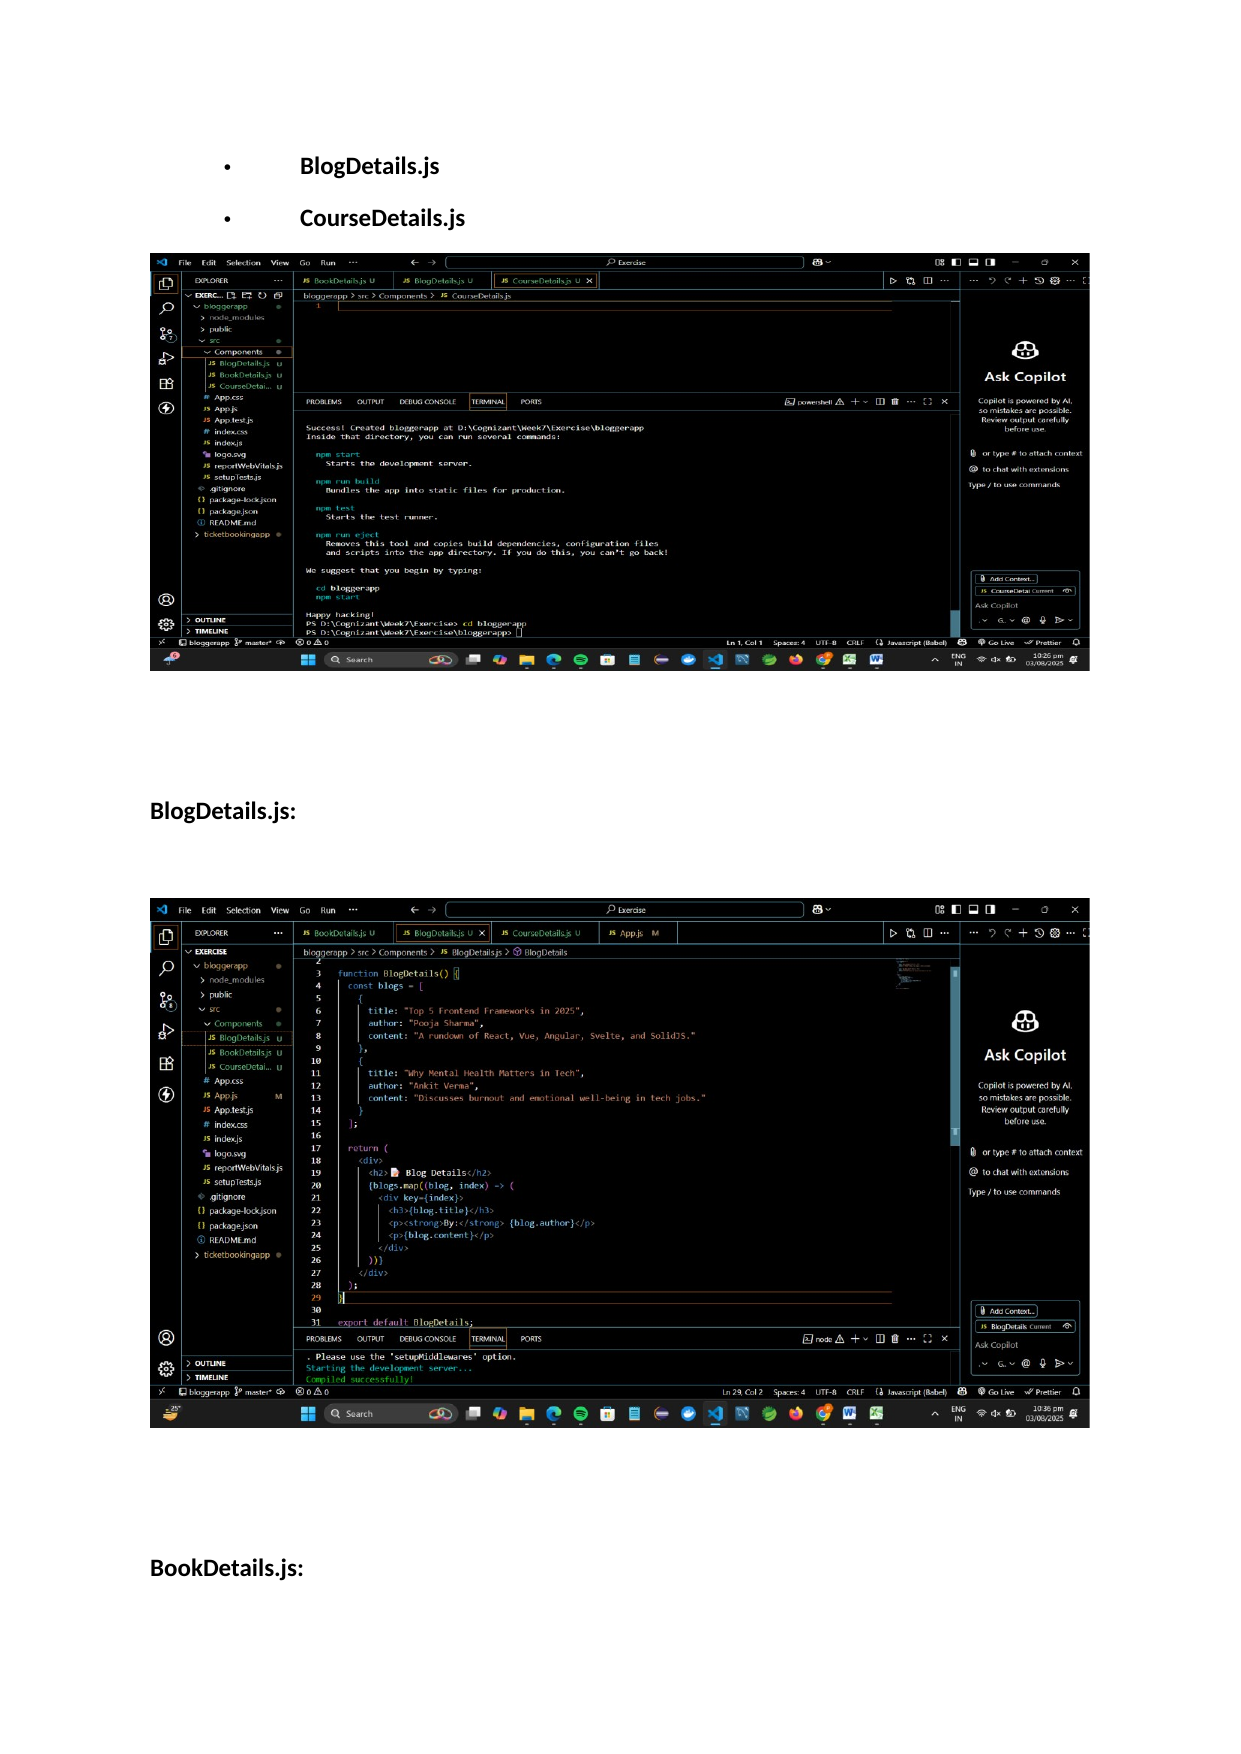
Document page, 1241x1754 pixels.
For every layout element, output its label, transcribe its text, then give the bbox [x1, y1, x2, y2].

picture [150, 253, 1090, 671]
list CourseDetails.js [223, 202, 1090, 232]
text BlogDetails.js: [150, 796, 1090, 826]
list BlogDetails.js [223, 150, 1090, 181]
picture [150, 898, 1090, 1428]
text BookDetails.js: [150, 1552, 1090, 1583]
